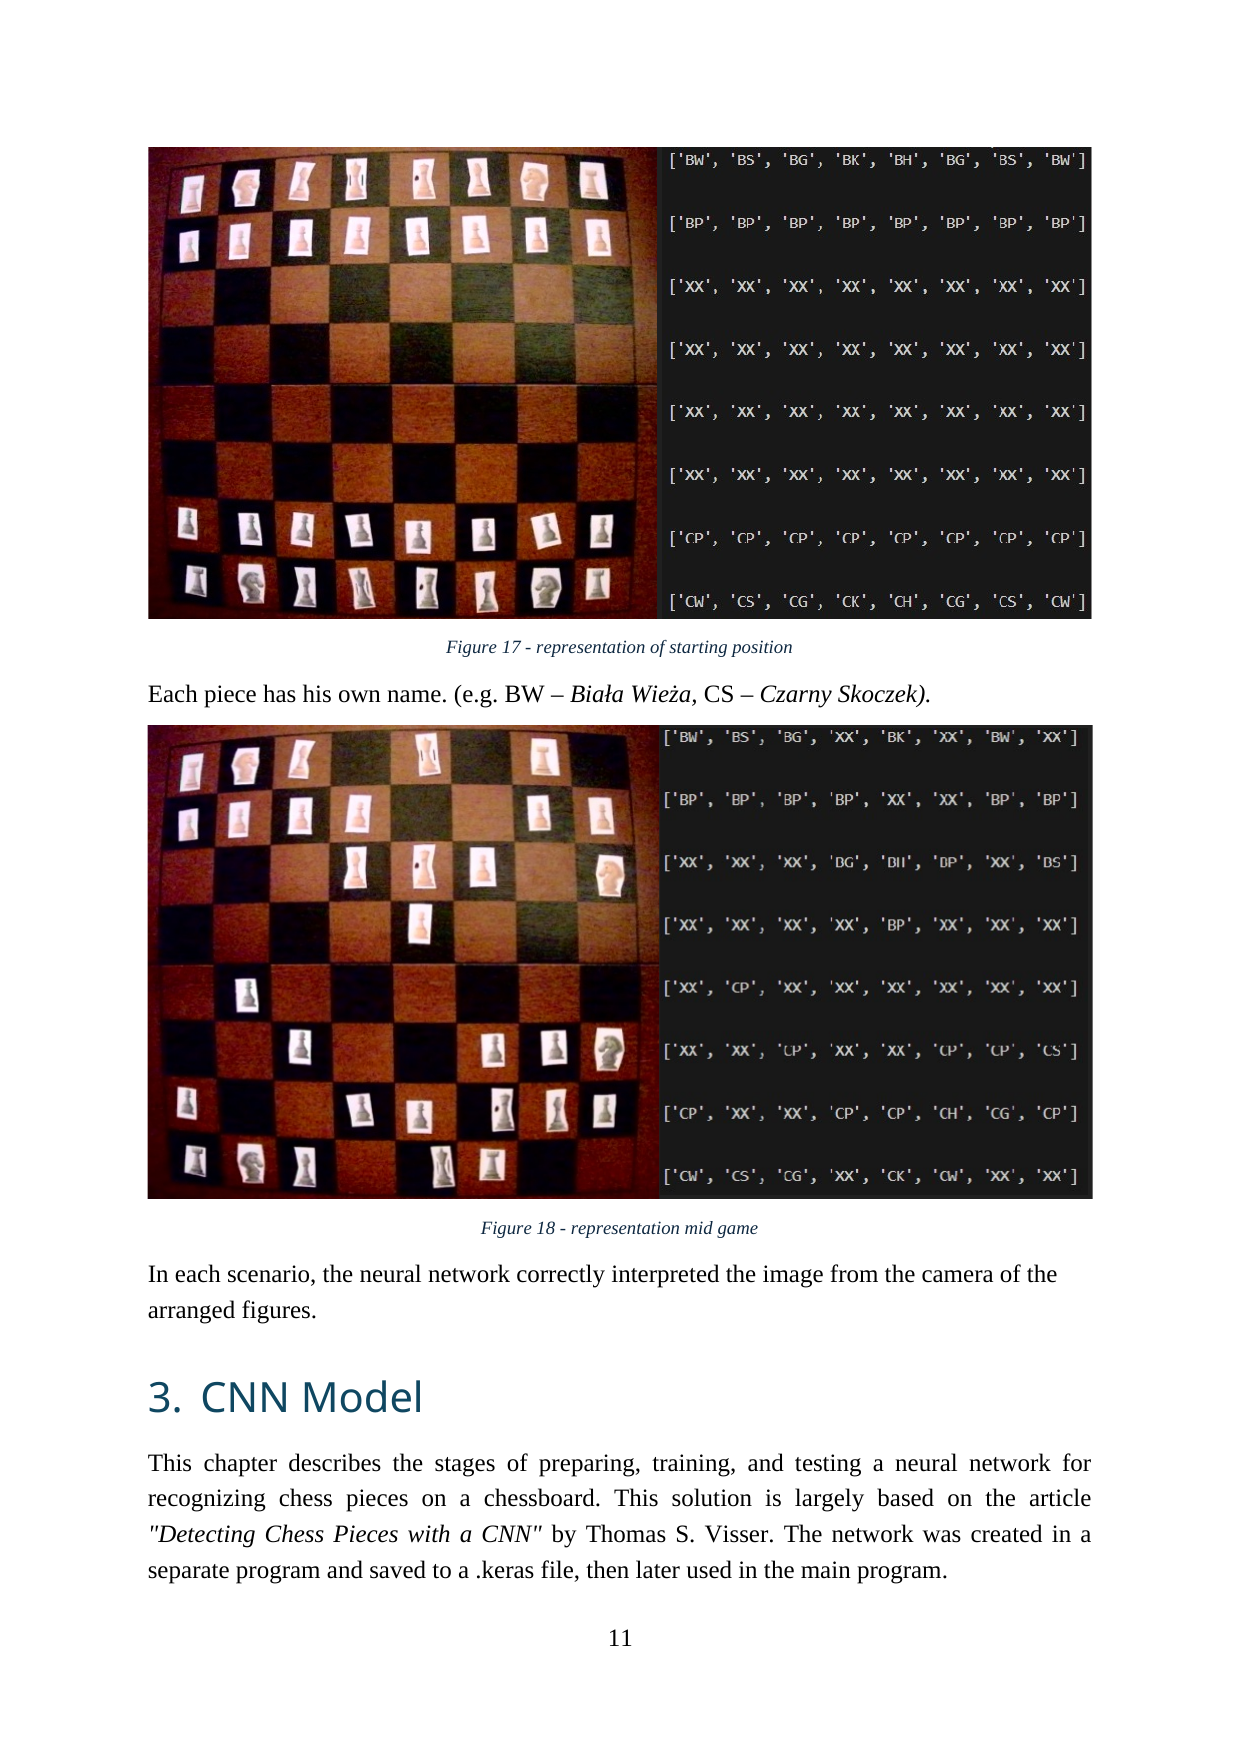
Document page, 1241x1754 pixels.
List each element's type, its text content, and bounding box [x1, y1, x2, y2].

text Each piece has his own name. (e.g. BW – Biała Wieża, CS – Czarny Skoczek). [148, 679, 1093, 708]
picture [147, 725, 1093, 1199]
subtitle CNN Model [148, 1368, 1093, 1425]
text In each scenario, the neural network correctly interpreted the image from the camera of the arranged figures. [148, 1259, 1093, 1324]
picture [148, 147, 1092, 619]
text Figure 18 - representation mid game [148, 1217, 1093, 1238]
text Figure 17 - representation of starting position [148, 636, 1093, 658]
text This chapter describes the stages of preparing, training, and testing a neural network for recognizing chess pieces on a chessboard. This solution is largely based on the article "Detecting Chess Pieces with a CNN" by Thomas S. Visser. The network was created in a separate program and saved to a .keras file, then later used in the main program. [148, 1448, 1093, 1584]
